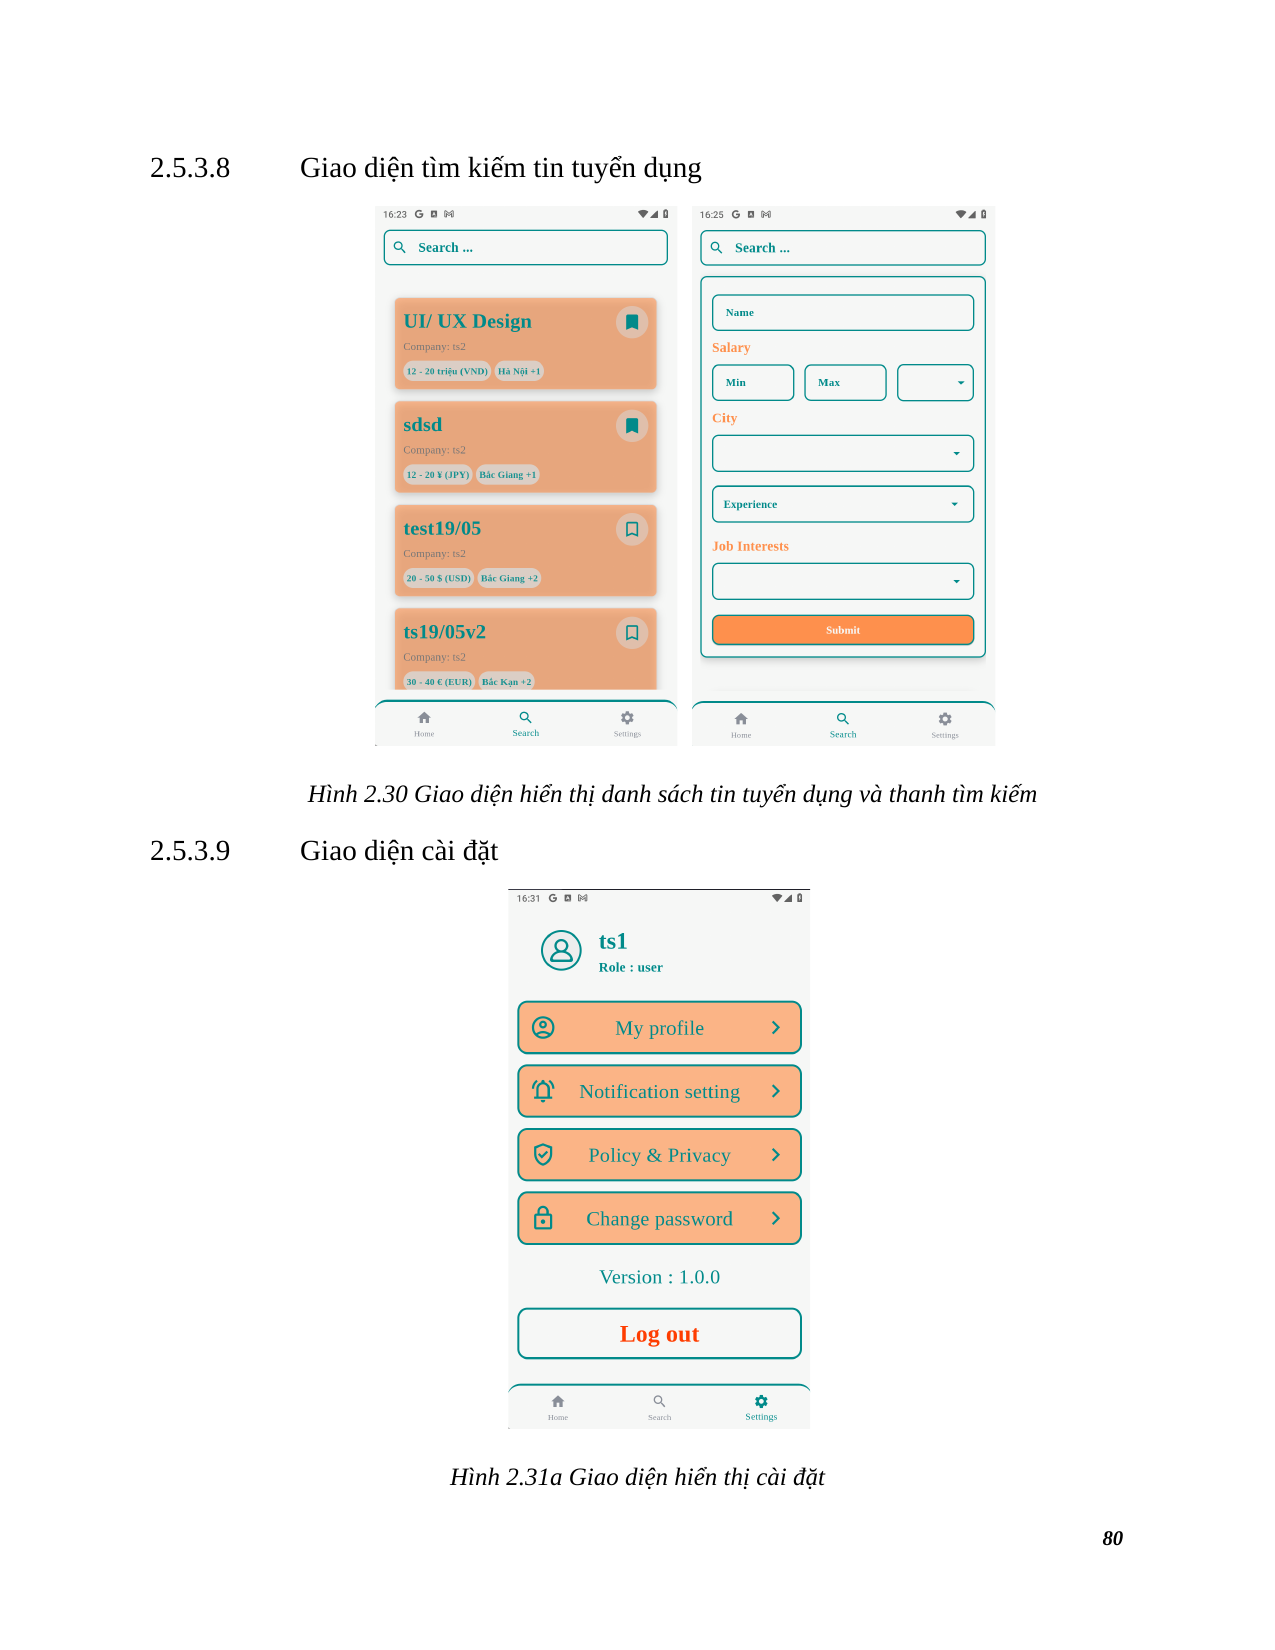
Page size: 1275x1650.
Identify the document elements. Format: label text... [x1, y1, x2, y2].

picture [508, 889, 811, 1429]
picture [375, 206, 678, 746]
text Hình 2.31a Giao diện hiển thị cài đặt [375, 1462, 1135, 1491]
subtitle Giao diện cài đặt [150, 833, 1125, 867]
text Hình 2.30 Giao diện hiển thị danh sách tin tuyển dụng và thanh tìm kiếm [308, 779, 1135, 808]
picture [692, 206, 996, 746]
subtitle Giao diện tìm kiếm tin tuyển dụng [150, 150, 1125, 183]
